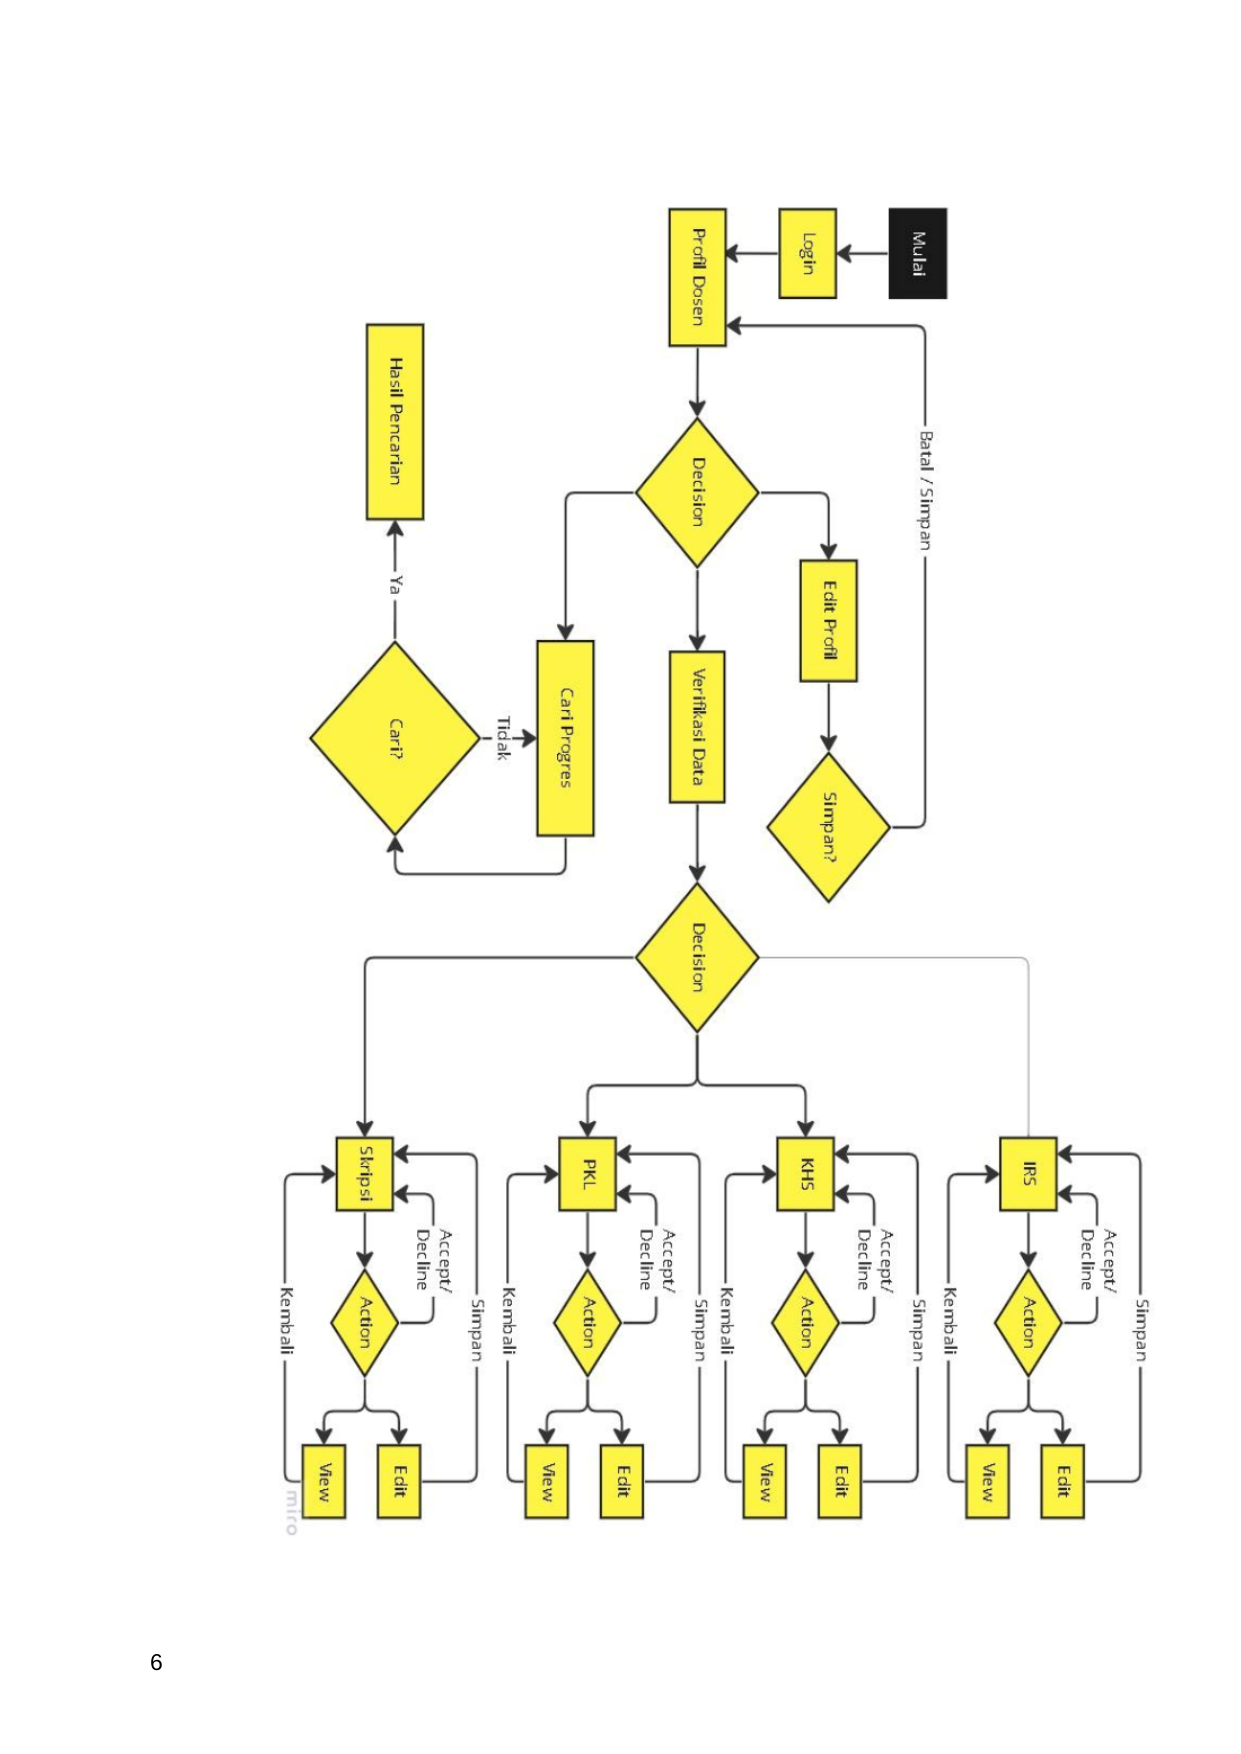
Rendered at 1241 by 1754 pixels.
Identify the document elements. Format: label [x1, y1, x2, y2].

picture [259, 151, 1154, 1567]
